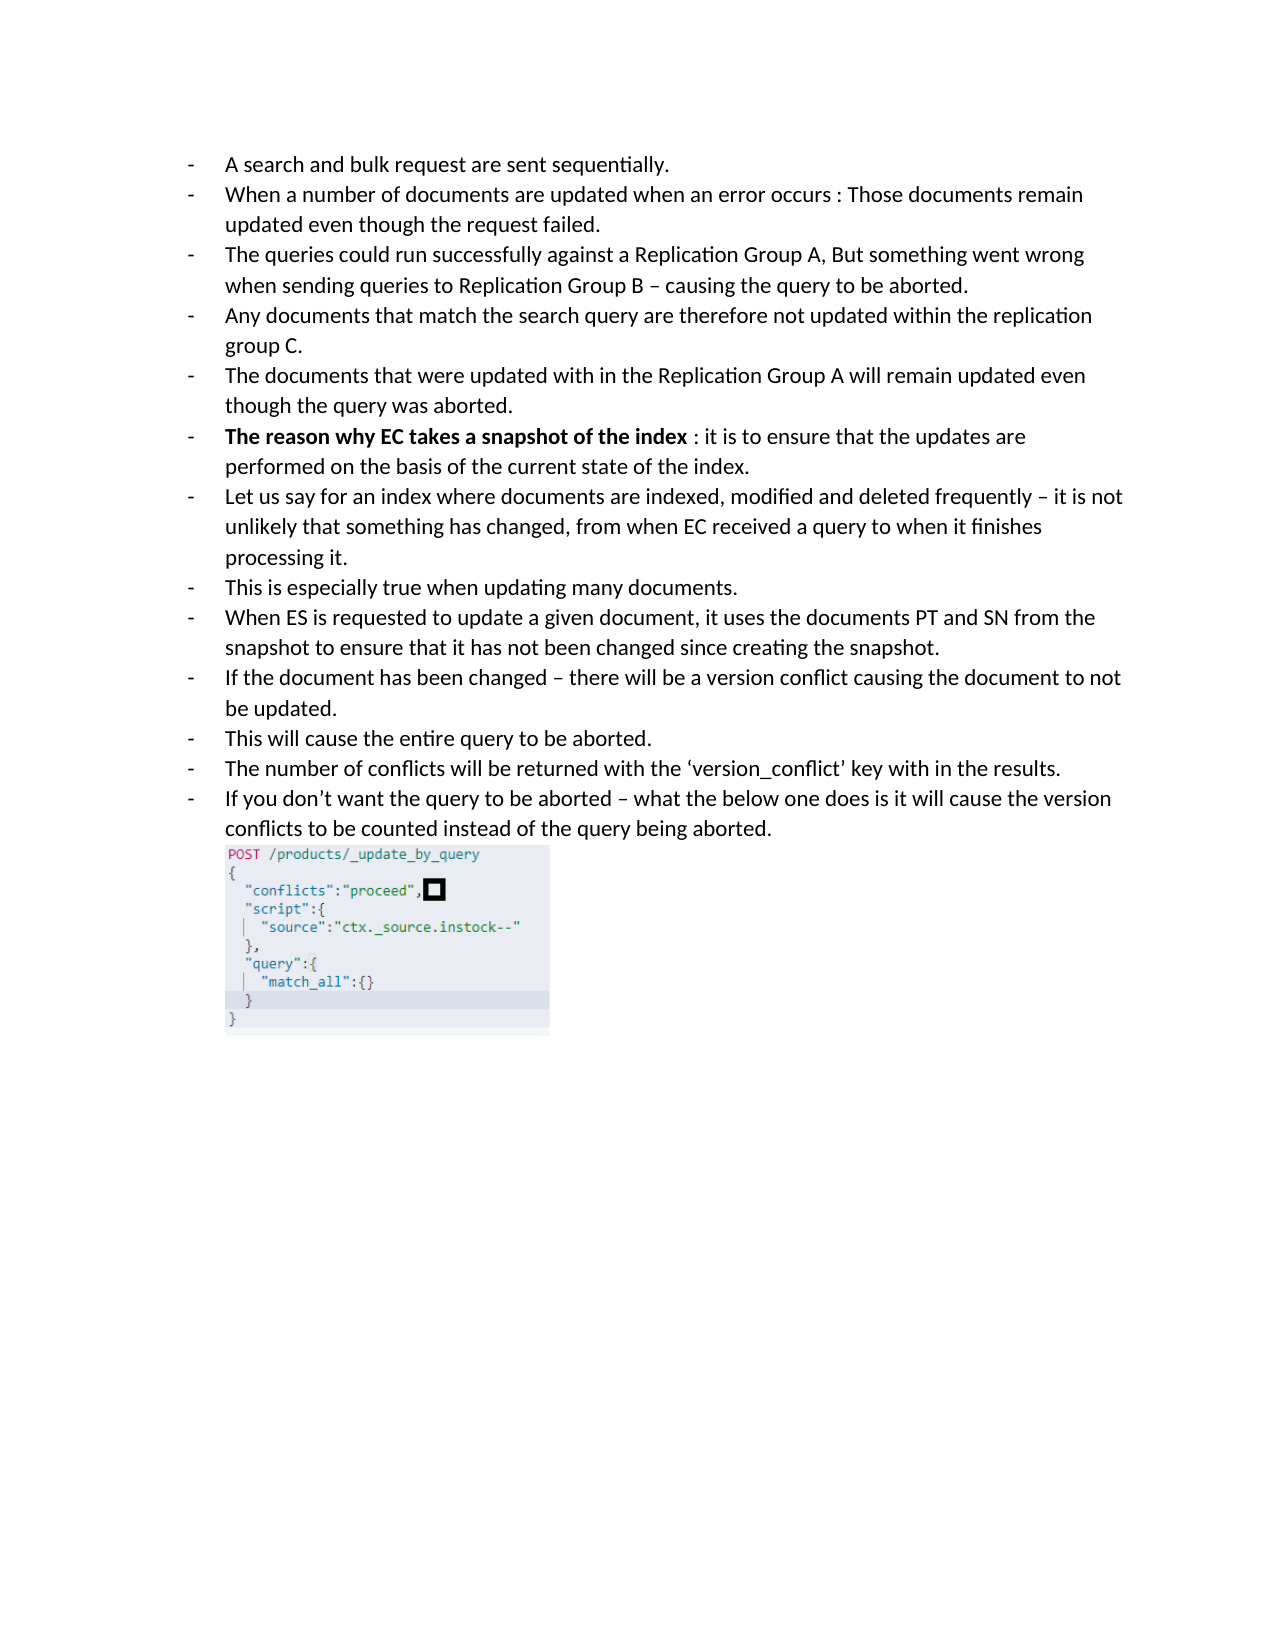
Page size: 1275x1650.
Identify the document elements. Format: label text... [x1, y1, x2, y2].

list If the document has been changed – there will be a version conflict causing the document to not be updated. [187, 663, 1125, 722]
list The number of conflicts will be returned with the ‘version_conflict’ key with in the results. [187, 754, 1125, 782]
list This will cause the entire query to be aborted. [187, 724, 1125, 752]
list Any documents that match the search query are therefore not updated within the replication group C. [187, 301, 1125, 359]
list This is especially true when updating many documents. [187, 573, 1125, 601]
list Let us say for an index where documents are indexed, modified and deleted frequently – it is not unlikely that something has changed, from when EC received a query to when it finishes processing it. [187, 482, 1125, 571]
list When a number of documents are updated when an error occurs : Those documents remain updated even though the request failed. [187, 180, 1125, 238]
list The documents that were updated with in the Replication Group A will remain updated even though the query was aborted. [187, 361, 1125, 420]
picture [225, 844, 550, 1036]
list The queries could run successfully against a Replication Group A, But something went wrong when sending queries to Replication Group B – causing the query to be aborted. [187, 241, 1125, 299]
list The reason why EC takes a snapshot of the index : it is to ensure that the updates are performed on the basis of the current state of the index. [187, 422, 1125, 480]
list A search and bulk request are sent sequentially. [187, 150, 1125, 178]
list When ES is requested to update a given document, it uses the documents PT and SN from the snapshot to ensure that it has not been changed since creating the snapshot. [187, 603, 1125, 661]
